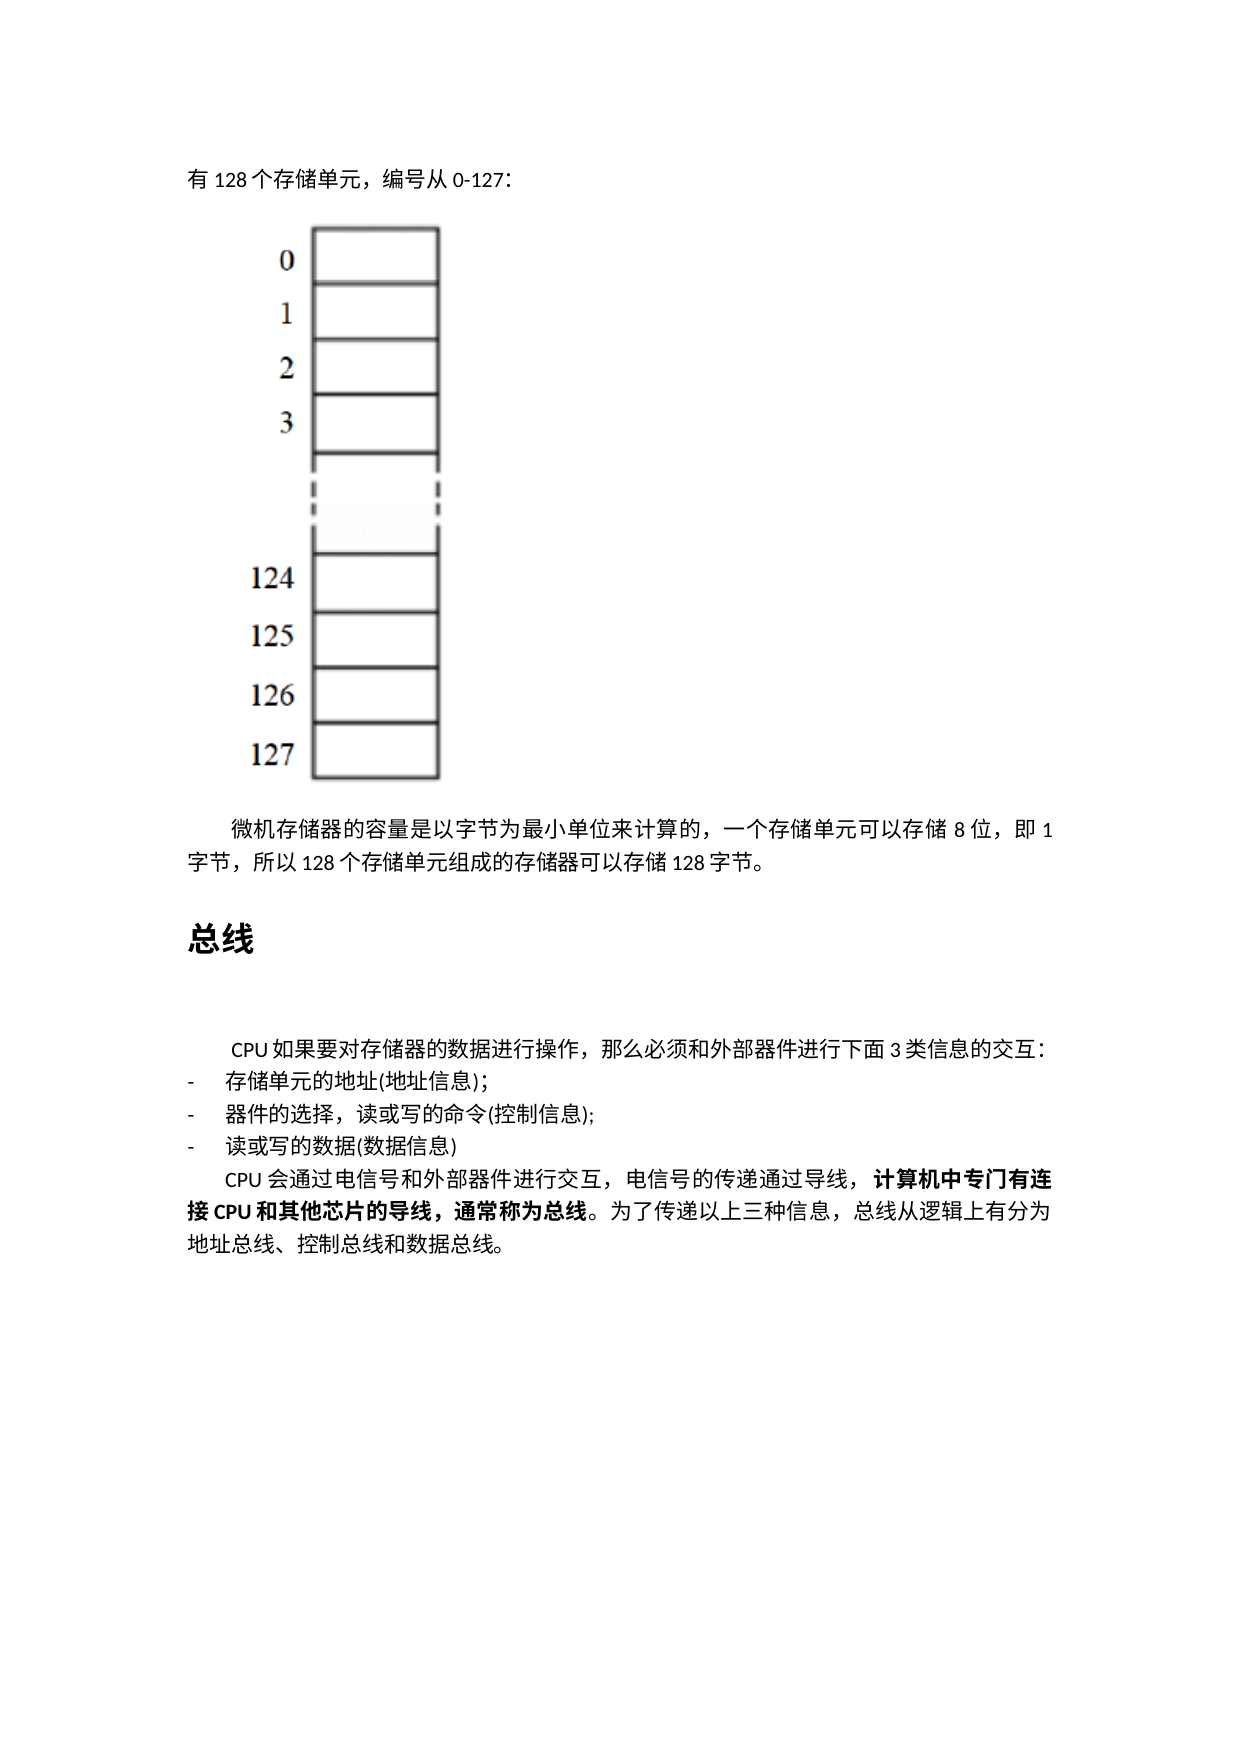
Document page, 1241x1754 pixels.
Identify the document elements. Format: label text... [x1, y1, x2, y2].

list 存储单元的地址(地址信息)； [187, 1064, 1053, 1096]
list 器件的选择，读或写的命令(控制信息); [187, 1096, 1053, 1129]
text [187, 162, 1053, 194]
subtitle 总线 [187, 904, 1053, 969]
text 微机存储器的容量是以字节为最小单位来计算的，一个存储单元可以存储8位，即1字节，所以128个存储单元组成的存储器可以存储128字节。 [187, 812, 1053, 877]
list 读或写的数据(数据信息) [187, 1129, 1053, 1161]
text CPU会通过电信号和外部器件进行交互，电信号的传递通过导线，计算机中专门有连接CPU和其他芯片的导线，通常称为总线。为了传递以上三种信息，总线从逻辑上有分为地址总线、控制总线和数据总线。 [187, 1161, 1053, 1259]
text CPU如果要对存储器的数据进行操作，那么必须和外部器件进行下面3类信息的交互： [187, 1031, 1053, 1064]
picture [187, 194, 527, 803]
